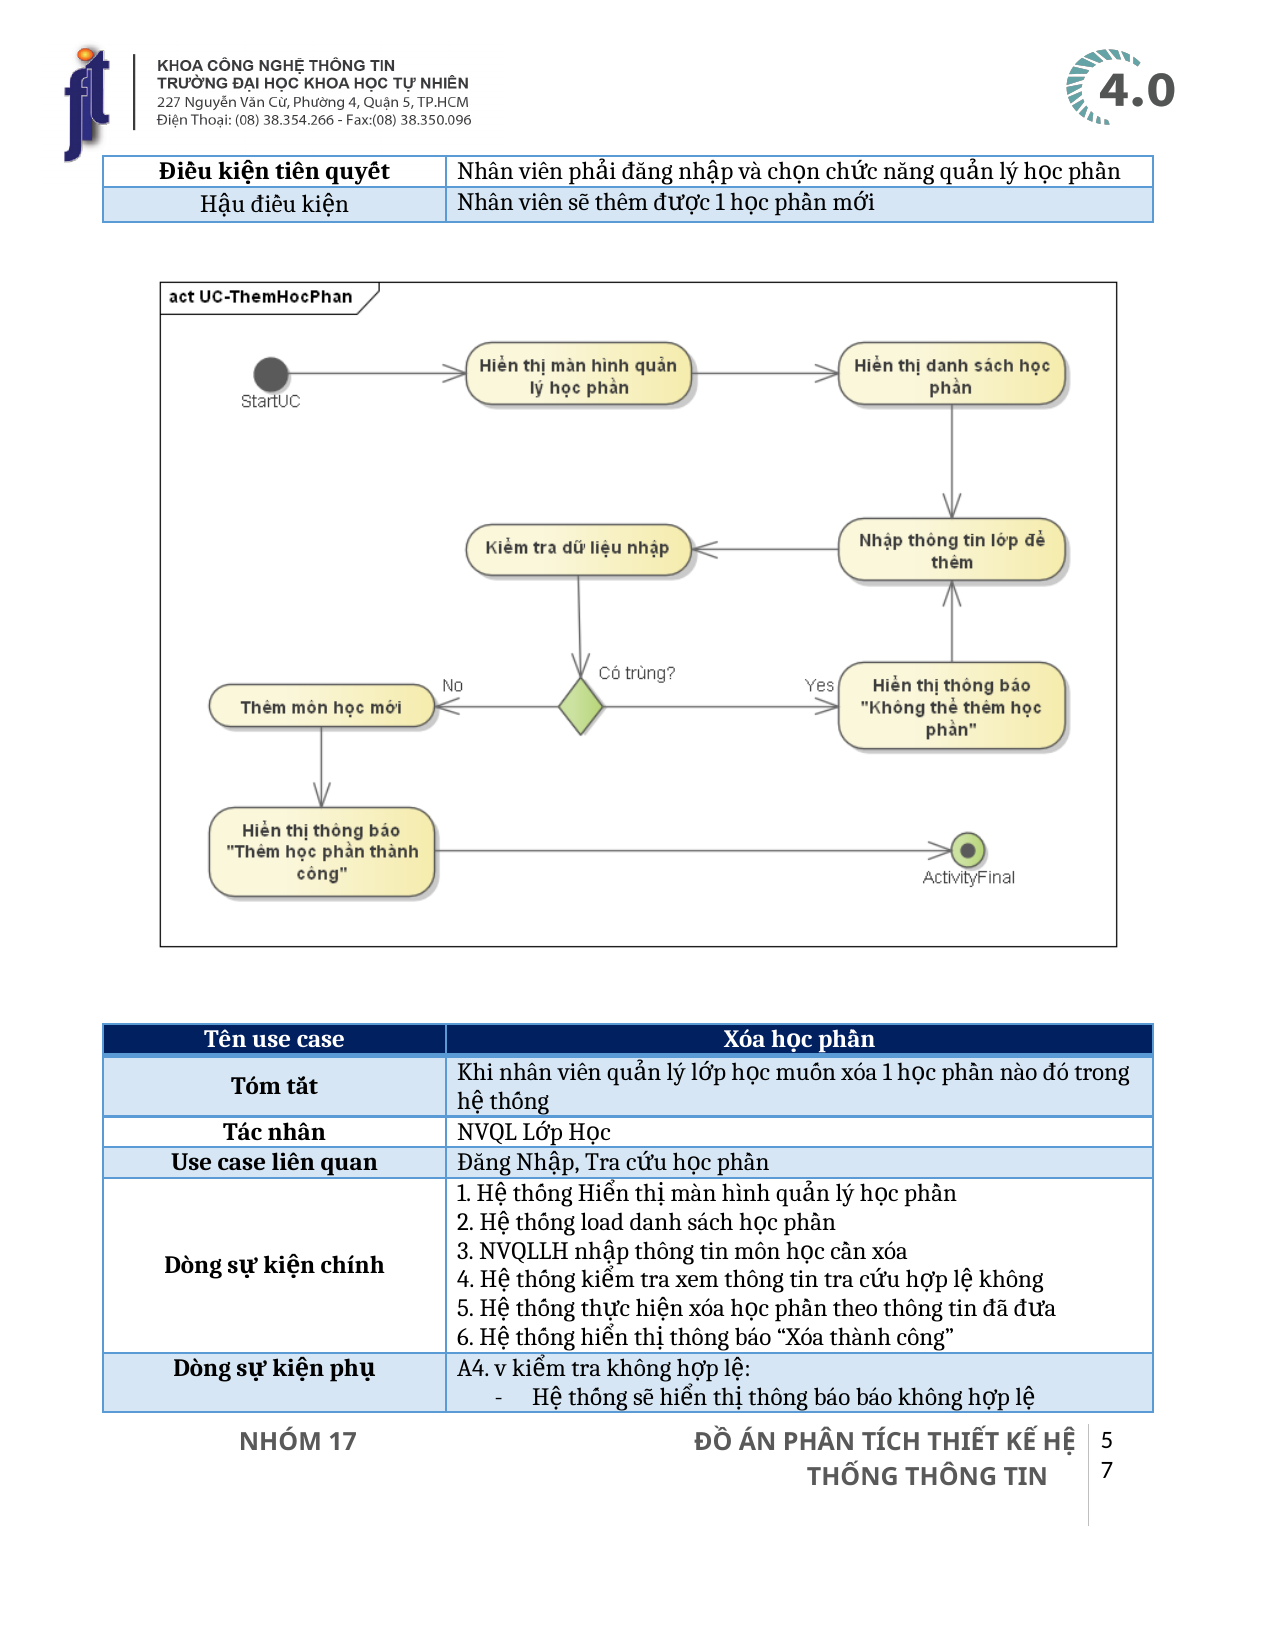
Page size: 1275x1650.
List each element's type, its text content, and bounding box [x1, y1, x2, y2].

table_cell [447, 1354, 1152, 1411]
table_header Tên use case [104, 1025, 445, 1053]
table_cell Hậu điều kiện [104, 188, 445, 221]
picture [150, 272, 1125, 956]
table_cell Tác nhân [104, 1118, 445, 1146]
table_cell Nhân viên phải đăng nhập và chọn chức năng quản lý học phần [447, 157, 1152, 186]
picture [1059, 42, 1182, 128]
table_cell Dòng sự kiện chính [104, 1179, 445, 1352]
table_header Xóa học phần [447, 1025, 1152, 1053]
table_cell Khi nhân viên quản lý lớp học muốn xóa 1 học phần nào đó trong hệ thống [447, 1058, 1152, 1115]
table_cell Đăng Nhập, Tra cứu học phần [447, 1148, 1152, 1177]
table_cell Use case liên quan [104, 1148, 445, 1177]
table_cell Dòng sự kiện phụ [104, 1354, 445, 1411]
table_cell Điều kiện tiên quyết [104, 157, 445, 186]
picture [41, 38, 504, 184]
table_cell Nhân viên sẽ thêm được 1 học phần mới [447, 188, 1152, 221]
table_cell 1. Hệ thống Hiển thị màn hình quản lý học phần 2. Hệ thống load danh sách học phần 3. NVQLLH nhập thông tin môn học cần xóa 4. Hệ thống kiểm tra xem thông tin tra cứu hợp lệ không 5. Hệ thống thực hiện xóa học phần theo thông tin đã đưa 6. Hệ thống hiển thị thông báo “Xóa thành công” [447, 1179, 1152, 1352]
table_cell NVQL Lớp Học [447, 1118, 1152, 1146]
table_cell Tóm tắt [104, 1058, 445, 1115]
